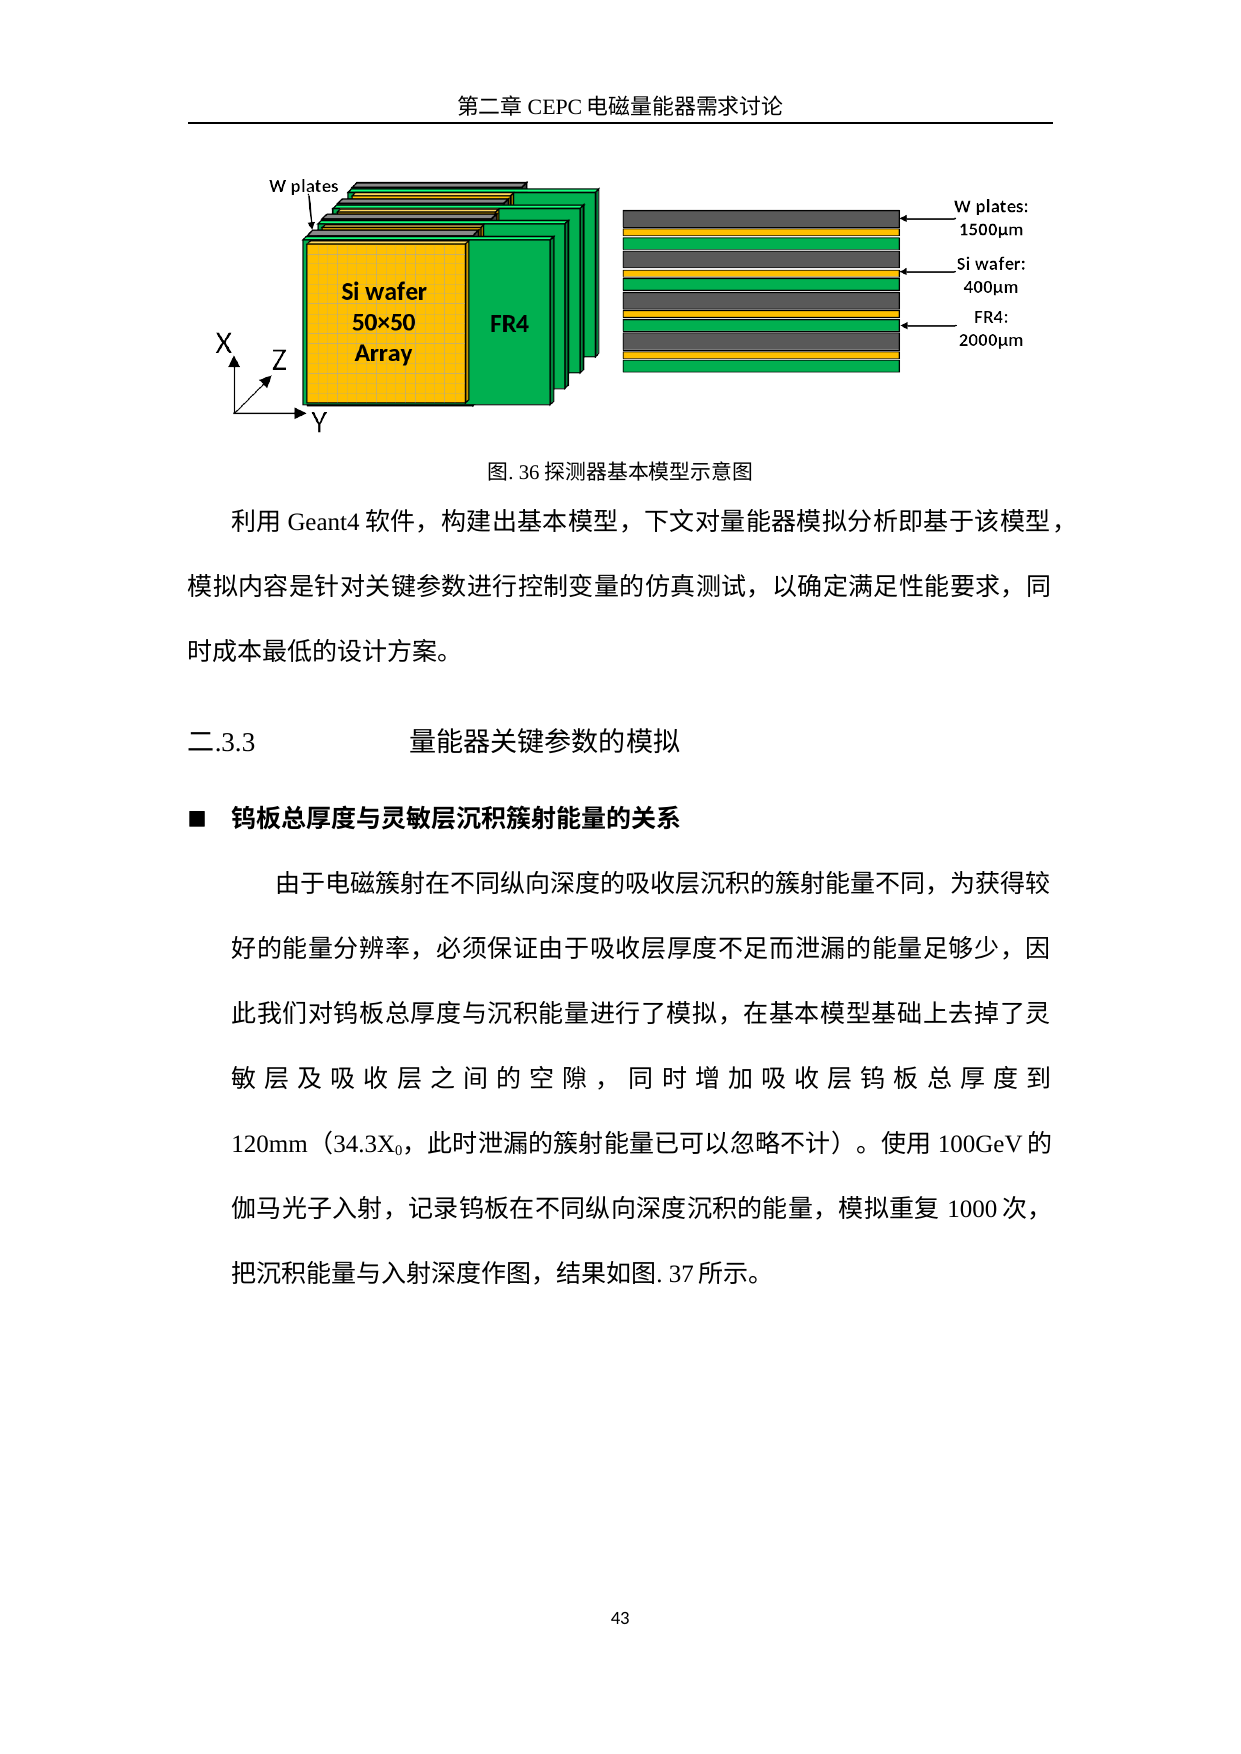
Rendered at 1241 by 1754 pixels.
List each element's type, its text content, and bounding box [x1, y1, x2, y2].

subtitle 量能器关键参数的模拟 [187, 707, 1053, 772]
text 利用Geant4软件，构建出基本模型，下文对量能器模拟分析即基于该模型，模拟内容是针对关键参数进行控制变量的仿真测试，以确定满足性能要求，同时成本最低的设计方案。 [187, 487, 1053, 682]
list 钨板总厚度与灵敏层沉积簇射能量的关系 [187, 784, 1053, 849]
list 由于电磁簇射在不同纵向深度的吸收层沉积的簇射能量不同，为获得较好的能量分辨率，必须保证由于吸收层厚度不足而泄漏的能量足够少，因此我们对钨板总厚度与沉积能量进行了模拟，在基本模型基础上去掉了灵敏层及吸收层之间的空隙，同时增加吸收层钨板总厚度到120mm（34.3X0，此时泄漏的簇射能量已可以忽略不计）。使用100GeV的伽马光子入射，记录钨板在不同纵向深度沉积的能量，模拟重复1000次，把沉积能量与入射深度作图，结果如图. 37所示。 [231, 849, 1053, 1304]
text 图. 36 探测器基本模型示意图 [187, 454, 1053, 487]
